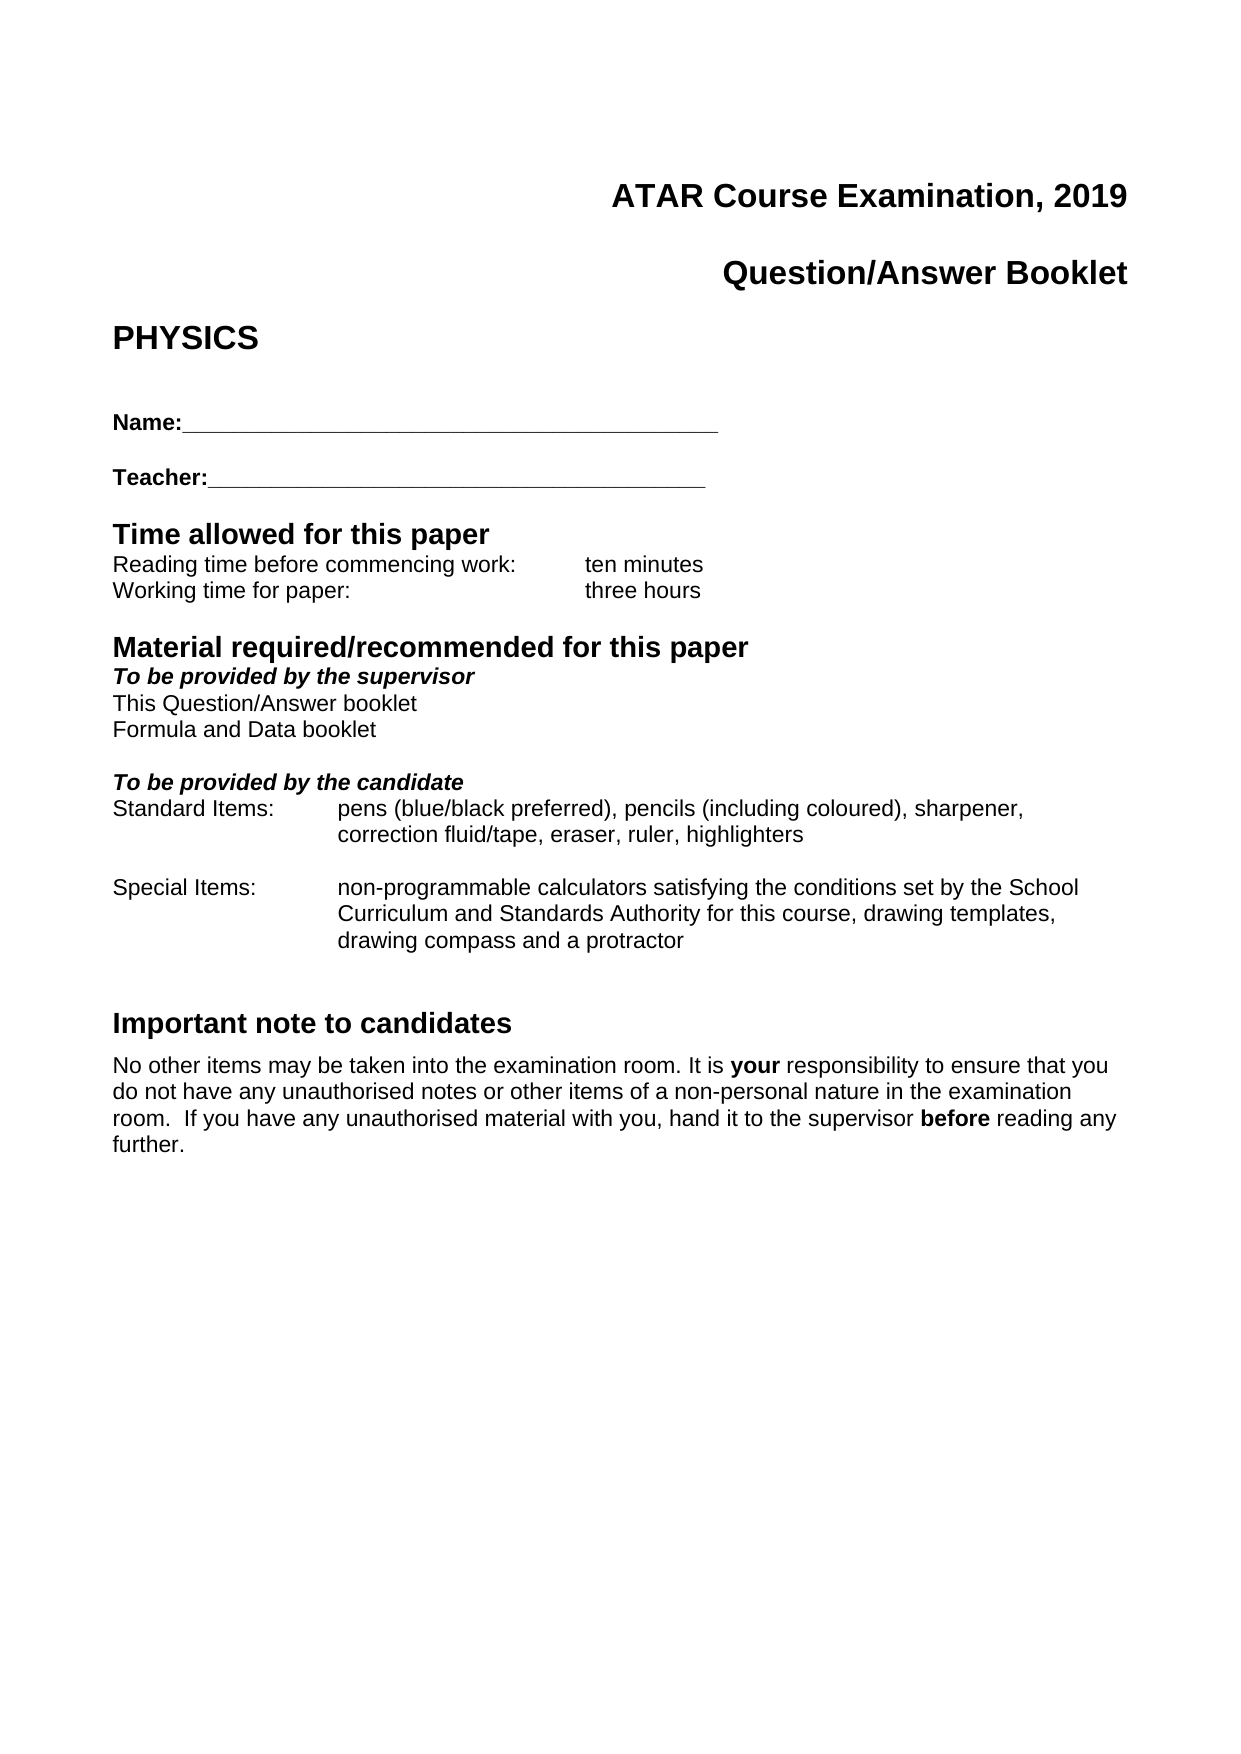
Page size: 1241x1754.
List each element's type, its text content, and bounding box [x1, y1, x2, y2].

text Special Items: non-programmable calculators satisfying the conditions set by the School Curriculum and Standards Authority for this course, drawing templates, drawing compass and a protractor [112, 874, 1128, 953]
text This Question/Answer booklet [112, 689, 1128, 716]
text To be provided by the supervisor [112, 663, 1128, 689]
text To be provided by the candidate [112, 768, 1128, 795]
text Formula and Data booklet [112, 716, 1128, 742]
text Working time for paper: three hours [112, 577, 1128, 603]
text Reading time before commencing work: ten minutes [112, 551, 1128, 577]
text Standard Items: pens (blue/black preferred), pencils (including coloured), sharpener, correction fluid/tape, eraser, ruler, highlighters [112, 795, 1128, 848]
text Name:__________________________________________ [112, 409, 1128, 464]
text PHYSICS [112, 318, 1128, 356]
text Teacher:_______________________________________ [112, 464, 1128, 491]
text No other items may be taken into the examination room. It is your responsibility to ensure that you do not have any unauthorised notes or other items of a non-personal nature in the examination room. If you have any unauthorised material with you, hand it to the supervisor before reading any further. [112, 1052, 1128, 1157]
text Time allowed for this paper [112, 517, 1128, 551]
text Important note to candidates [112, 1006, 1128, 1039]
text ATAR Course Examination, 2019 Question/Answer Booklet [122, 150, 1128, 292]
text Material required/recommended for this paper [112, 629, 1128, 663]
